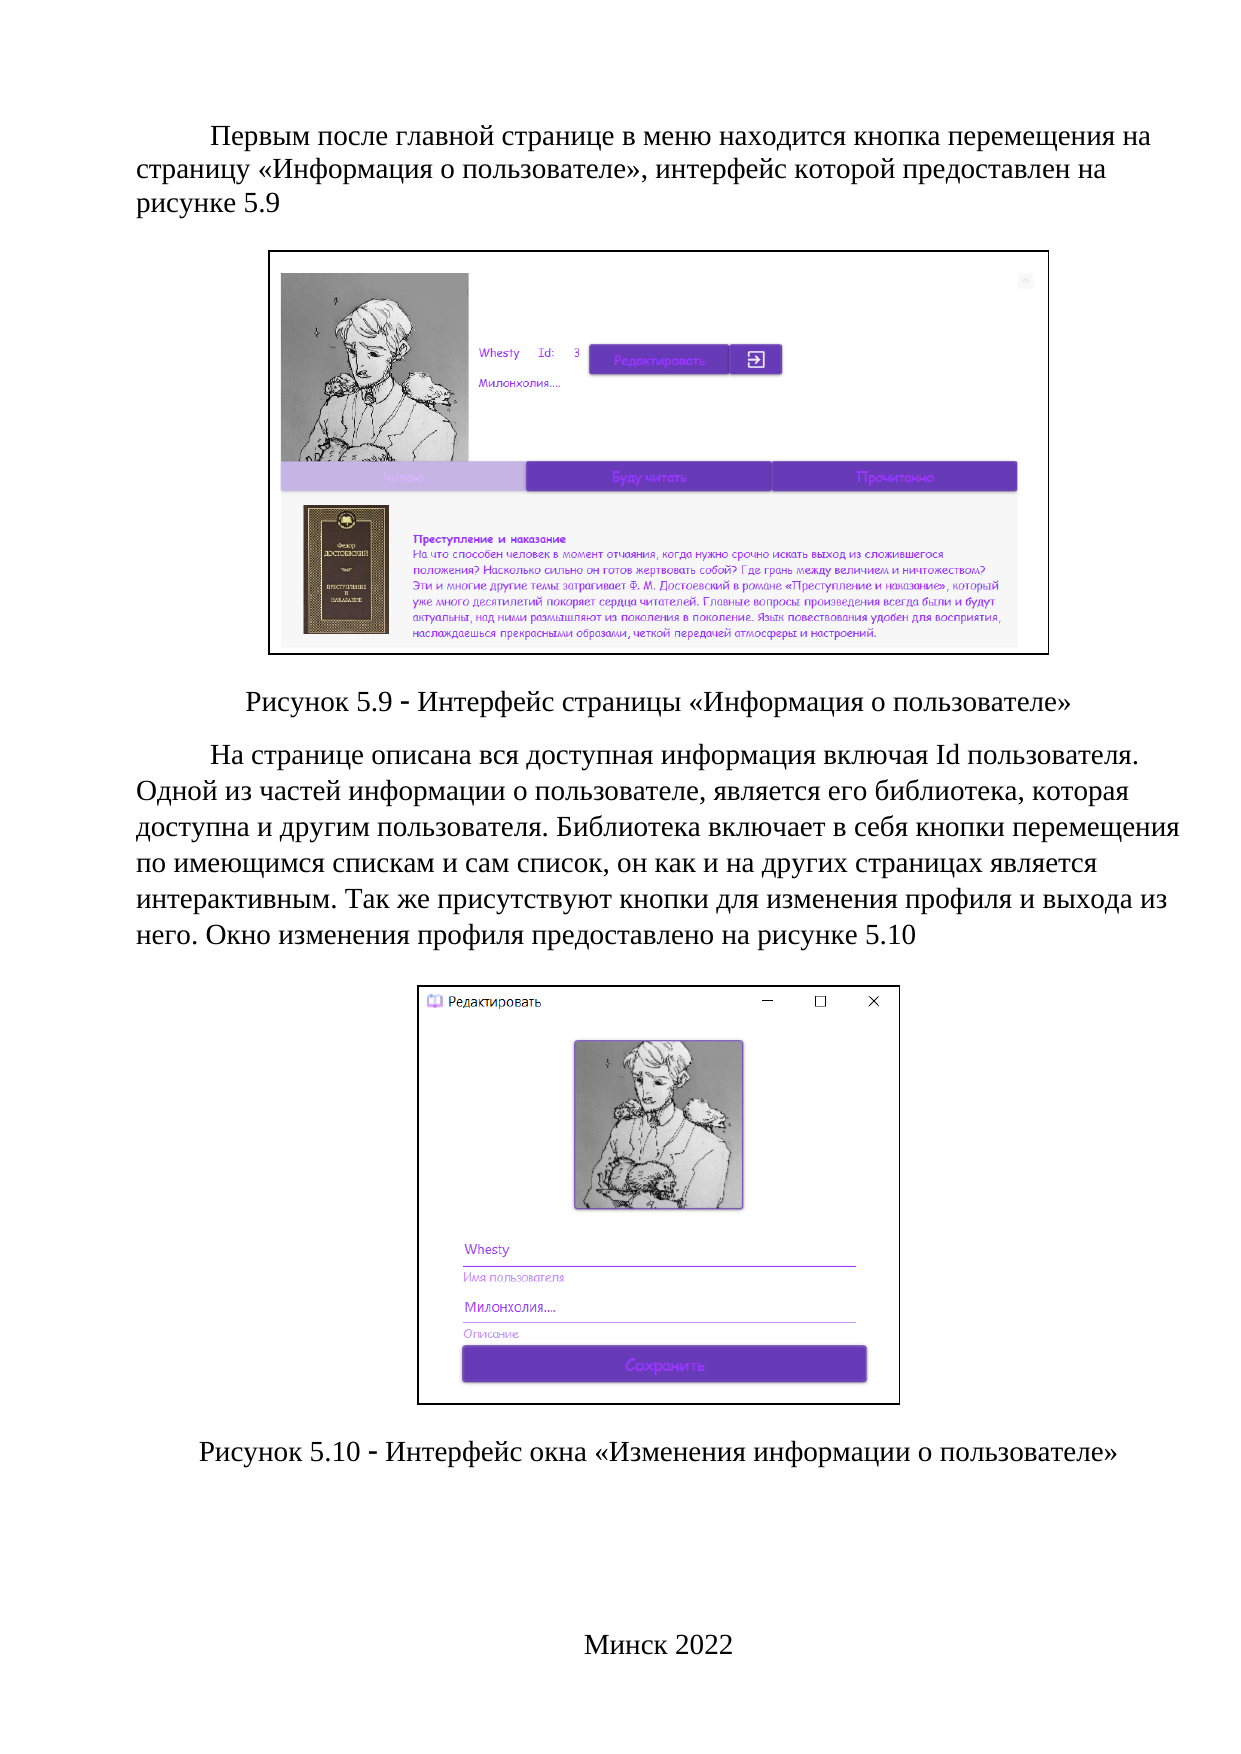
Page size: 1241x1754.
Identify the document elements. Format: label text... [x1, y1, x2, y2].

picture [270, 252, 1048, 653]
picture [419, 987, 899, 1403]
text На странице описана вся доступная информация включая Id пользователя. Одной из частей информации о пользователе, является его библиотека, которая доступна и другим пользователя. Библиотека включает в себя кнопки перемещения по имеющимся спискам и сам список, он как и на других страницах является интерактивным. Так же присутствуют кнопки для изменения профиля и выхода из него. Окно изменения профиля предоставлено на рисунке 5.10 [136, 737, 1181, 951]
text Рисунок 5.9 Интерфейс страницы «Информация о пользователе» [136, 684, 1181, 717]
text Первым после главной странице в меню находится кнопка перемещения на страницу «Информация о пользователе», интерфейс которой предоставлен на рисунке 5.9 [136, 118, 1181, 219]
text Рисунок 5.10 Интерфейс окна «Изменения информации о пользователе» [136, 1434, 1181, 1468]
